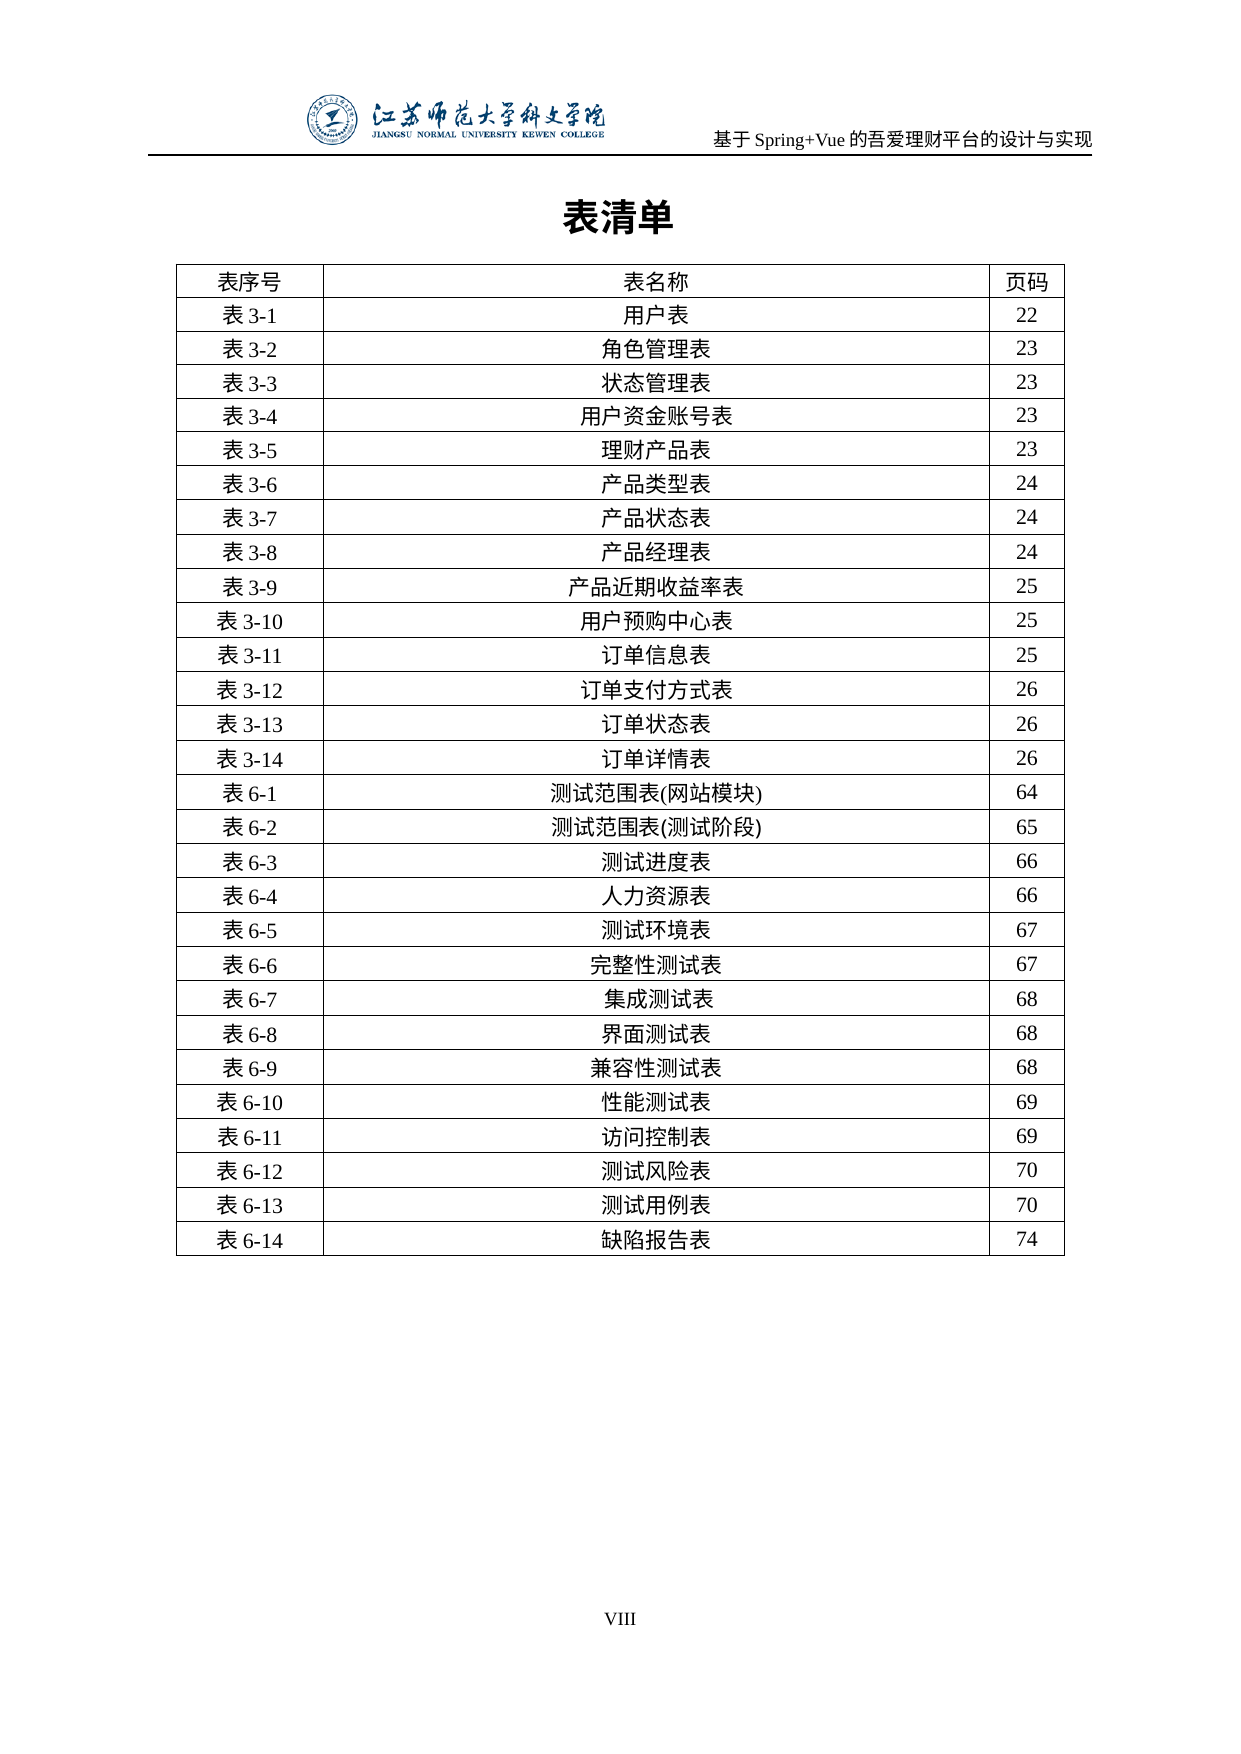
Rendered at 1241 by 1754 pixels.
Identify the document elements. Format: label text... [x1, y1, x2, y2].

table_cell 测试范围表(测试阶段) [324, 810, 989, 843]
table_cell 70 [990, 1153, 1064, 1187]
table_cell 26 [990, 706, 1064, 740]
table_cell 表6-13 [177, 1188, 323, 1221]
table_cell 角色管理表 [324, 332, 989, 364]
table_cell 69 [990, 1085, 1064, 1118]
table_cell 表6-9 [177, 1050, 323, 1083]
table_cell 订单状态表 [324, 706, 989, 740]
table_cell 测试环境表 [324, 913, 989, 946]
table_cell 26 [990, 741, 1064, 774]
table_cell 23 [990, 332, 1064, 364]
table_cell 69 [990, 1119, 1064, 1152]
table_cell 26 [990, 672, 1064, 705]
table_cell 订单支付方式表 [324, 672, 989, 705]
table_cell 状态管理表 [324, 365, 989, 398]
table_cell 表3-3 [177, 365, 323, 398]
table_cell 24 [990, 500, 1064, 533]
table_cell 表6-7 [177, 981, 323, 1015]
table_cell 产品类型表 [324, 466, 989, 499]
table_cell 表6-11 [177, 1119, 323, 1152]
table_cell 表3-4 [177, 399, 323, 431]
table_cell 23 [990, 365, 1064, 398]
table_cell 表6-6 [177, 947, 323, 980]
text 表清单 [148, 182, 1090, 247]
table_cell 表3-12 [177, 672, 323, 705]
table_header 页码 [990, 265, 1064, 297]
table_cell 23 [990, 399, 1064, 431]
table_cell 表6-3 [177, 844, 323, 877]
table_cell 68 [990, 981, 1064, 1015]
table_cell 24 [990, 466, 1064, 499]
table_cell 表3-14 [177, 741, 323, 774]
table_cell 表6-14 [177, 1222, 323, 1255]
table_cell 表3-8 [177, 535, 323, 568]
table_cell 表6-4 [177, 878, 323, 912]
table_cell 表3-9 [177, 569, 323, 602]
table_cell 界面测试表 [324, 1016, 989, 1049]
table_cell 表3-7 [177, 500, 323, 533]
table_cell 测试风险表 [324, 1153, 989, 1187]
table_cell 67 [990, 947, 1064, 980]
table_cell 集成测试表 [324, 981, 989, 1015]
table_cell 表3-1 [177, 298, 323, 331]
table_cell 理财产品表 [324, 432, 989, 465]
table_cell 用户表 [324, 298, 989, 331]
table_cell 表3-13 [177, 706, 323, 740]
table_cell 人力资源表 [324, 878, 989, 912]
table_cell 表6-1 [177, 775, 323, 808]
table_cell 70 [990, 1188, 1064, 1221]
table_cell 缺陷报告表 [324, 1222, 989, 1255]
table_cell 用户预购中心表 [324, 603, 989, 637]
table_cell 65 [990, 810, 1064, 843]
table_cell 产品状态表 [324, 500, 989, 533]
table_cell 表3-6 [177, 466, 323, 499]
picture [292, 88, 620, 147]
table_cell 22 [990, 298, 1064, 331]
table_cell 表3-2 [177, 332, 323, 364]
table_cell 74 [990, 1222, 1064, 1255]
table_cell 性能测试表 [324, 1085, 989, 1118]
table_cell 表6-12 [177, 1153, 323, 1187]
table_cell 用户资金账号表 [324, 399, 989, 431]
table_cell 64 [990, 775, 1064, 808]
table_cell 23 [990, 432, 1064, 465]
table_header 表名称 [324, 265, 989, 297]
table_cell 66 [990, 878, 1064, 912]
table_cell 68 [990, 1016, 1064, 1049]
table_cell 25 [990, 638, 1064, 671]
table_cell 表3-5 [177, 432, 323, 465]
table_cell 访问控制表 [324, 1119, 989, 1152]
table_cell 25 [990, 603, 1064, 637]
table_cell 产品近期收益率表 [324, 569, 989, 602]
table_cell 兼容性测试表 [324, 1050, 989, 1083]
table_cell 测试用例表 [324, 1188, 989, 1221]
table_cell 测试范围表(网站模块) [324, 775, 989, 808]
table_cell 24 [990, 535, 1064, 568]
table_cell 表6-5 [177, 913, 323, 946]
table_cell 25 [990, 569, 1064, 602]
table_cell 68 [990, 1050, 1064, 1083]
table_header 表序号 [177, 265, 323, 297]
table_cell 表6-2 [177, 810, 323, 843]
table_cell 表6-10 [177, 1085, 323, 1118]
table_cell 完整性测试表 [324, 947, 989, 980]
table_cell 表3-10 [177, 603, 323, 637]
table_cell 测试进度表 [324, 844, 989, 877]
table_cell 表3-11 [177, 638, 323, 671]
table_cell 产品经理表 [324, 535, 989, 568]
table_cell 表6-8 [177, 1016, 323, 1049]
table_cell 订单详情表 [324, 741, 989, 774]
table_cell 66 [990, 844, 1064, 877]
table_cell 67 [990, 913, 1064, 946]
table_cell 订单信息表 [324, 638, 989, 671]
